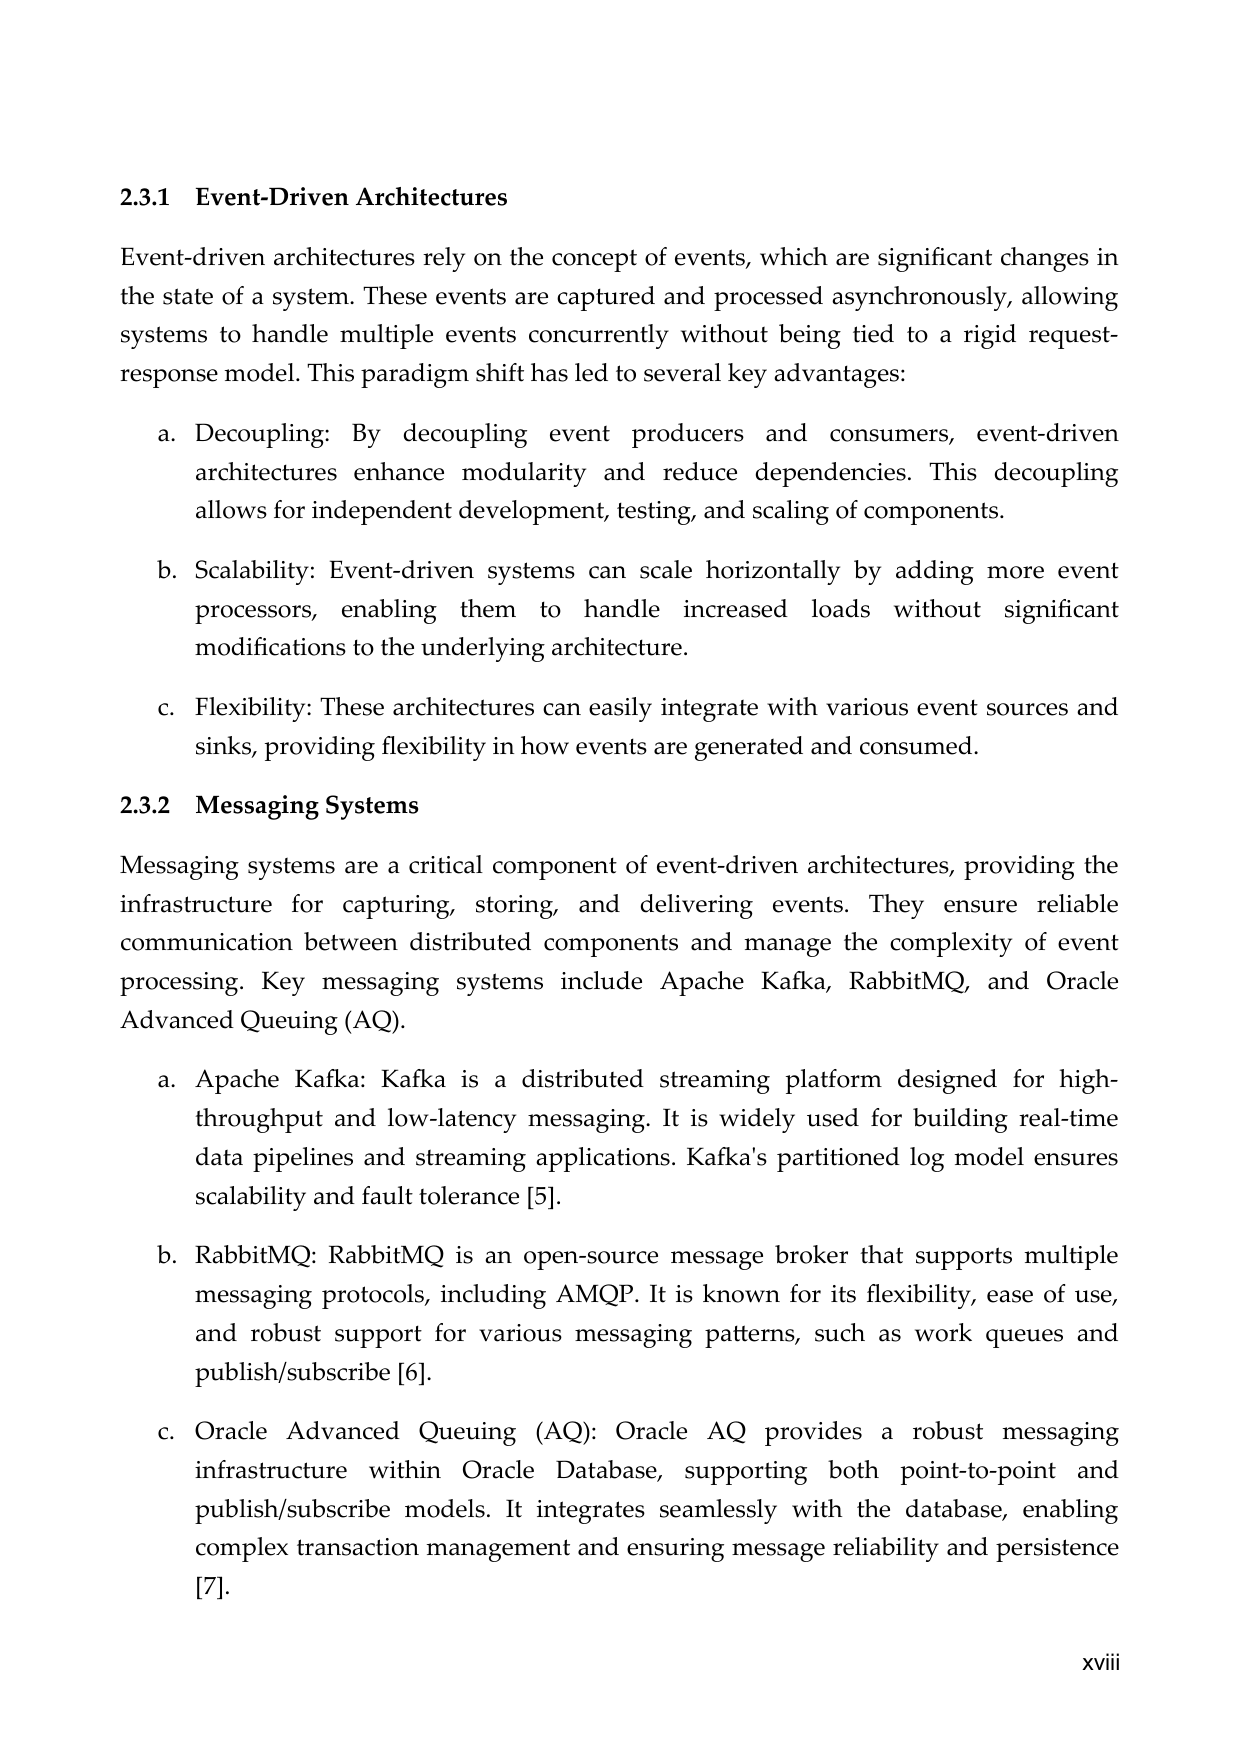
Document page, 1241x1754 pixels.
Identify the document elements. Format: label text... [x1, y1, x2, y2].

list Flexibility: These architectures can easily integrate with various event sources and sinks, providing flexibility in how events are generated and consumed. [157, 689, 1120, 762]
list Apache Kafka: Kafka is a distributed streaming platform designed for high-throughput and low-latency messaging. It is widely used for building real-time data pipelines and streaming applications. Kafka's partitioned log model ensures scalability and fault tolerance [5]. [157, 1062, 1120, 1212]
text Messaging systems are a critical component of event-driven architectures, providing the infrastructure for capturing, storing, and delivering events. They ensure reliable communication between distributed components and manage the complexity of event processing. Key messaging systems include Apache Kafka, RabbitMQ, and Oracle Advanced Queuing (AQ). [120, 847, 1120, 1036]
list Scalability: Event-driven systems can scale horizontally by adding more event processors, enabling them to handle increased loads without significant modifications to the underlying architecture. [157, 552, 1120, 663]
subtitle 2.3.2 Messaging Systems [120, 787, 1120, 821]
subtitle 2.3.1 Event-Driven Architectures [120, 179, 1120, 213]
text Event-driven architectures rely on the concept of events, which are significant changes in the state of a system. These events are captured and processed asynchronously, allowing systems to handle multiple events concurrently without being tied to a rigid request-response model. This paradigm shift has led to several key advantages: [120, 239, 1120, 389]
list Oracle Advanced Queuing (AQ): Oracle AQ provides a robust messaging infrastructure within Oracle Database, supporting both point-to-point and publish/subscribe models. It integrates seamlessly with the database, enabling complex transaction management and ensuring message reliability and persistence [7]. [157, 1413, 1120, 1602]
list Decoupling: By decoupling event producers and consumers, event-driven architectures enhance modularity and reduce dependencies. This decoupling allows for independent development, testing, and scaling of components. [157, 415, 1120, 526]
list RabbitMQ: RabbitMQ is an open-source message broker that supports multiple messaging protocols, including AMQP. It is known for its flexibility, ease of use, and robust support for various messaging patterns, such as work queues and publish/subscribe [6]. [157, 1237, 1120, 1387]
